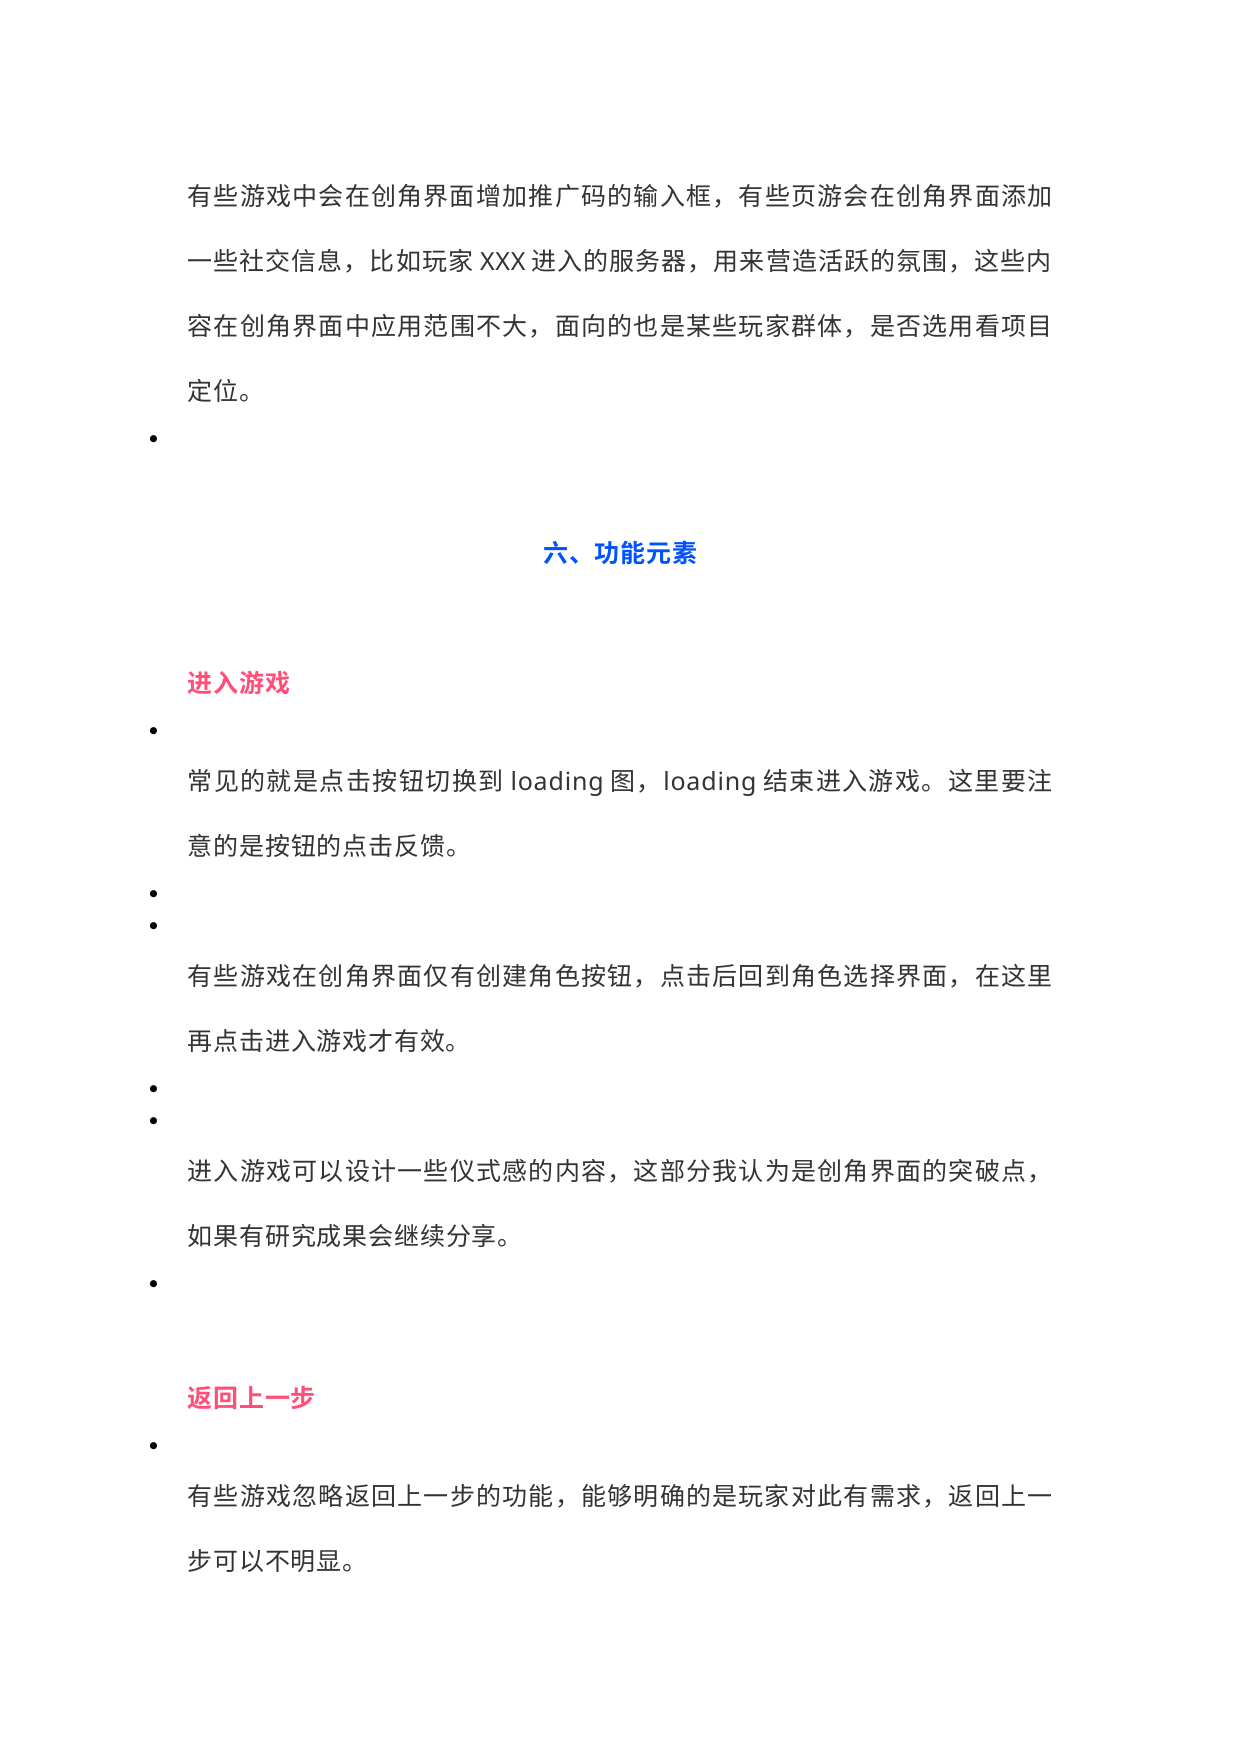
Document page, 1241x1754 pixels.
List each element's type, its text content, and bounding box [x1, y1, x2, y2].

text 进入游戏 [187, 649, 1053, 714]
text 常见的就是点击按钮切换到loading图，loading结束进入游戏。这里要注意的是按钮的点击反馈。 [187, 747, 1053, 877]
text 有些游戏在创角界面仅有创建角色按钮，点击后回到角色选择界面，在这里再点击进入游戏才有效。 [187, 942, 1053, 1072]
text 进入游戏可以设计一些仪式感的内容，这部分我认为是创角界面的突破点，如果有研究成果会继续分享。 [187, 1137, 1053, 1267]
text 返回上一步 [187, 1364, 1053, 1429]
text 有些游戏中会在创角界面增加推广码的输入框，有些页游会在创角界面添加一些社交信息，比如玩家XXX进入的服务器，用来营造活跃的氛围，这些内容在创角界面中应用范围不大，面向的也是某些玩家群体，是否选用看项目定位。 [187, 162, 1053, 422]
text 有些游戏忽略返回上一步的功能，能够明确的是玩家对此有需求，返回上一步可以不明显。 [187, 1462, 1053, 1592]
text 六、功能元素 [187, 519, 1053, 584]
